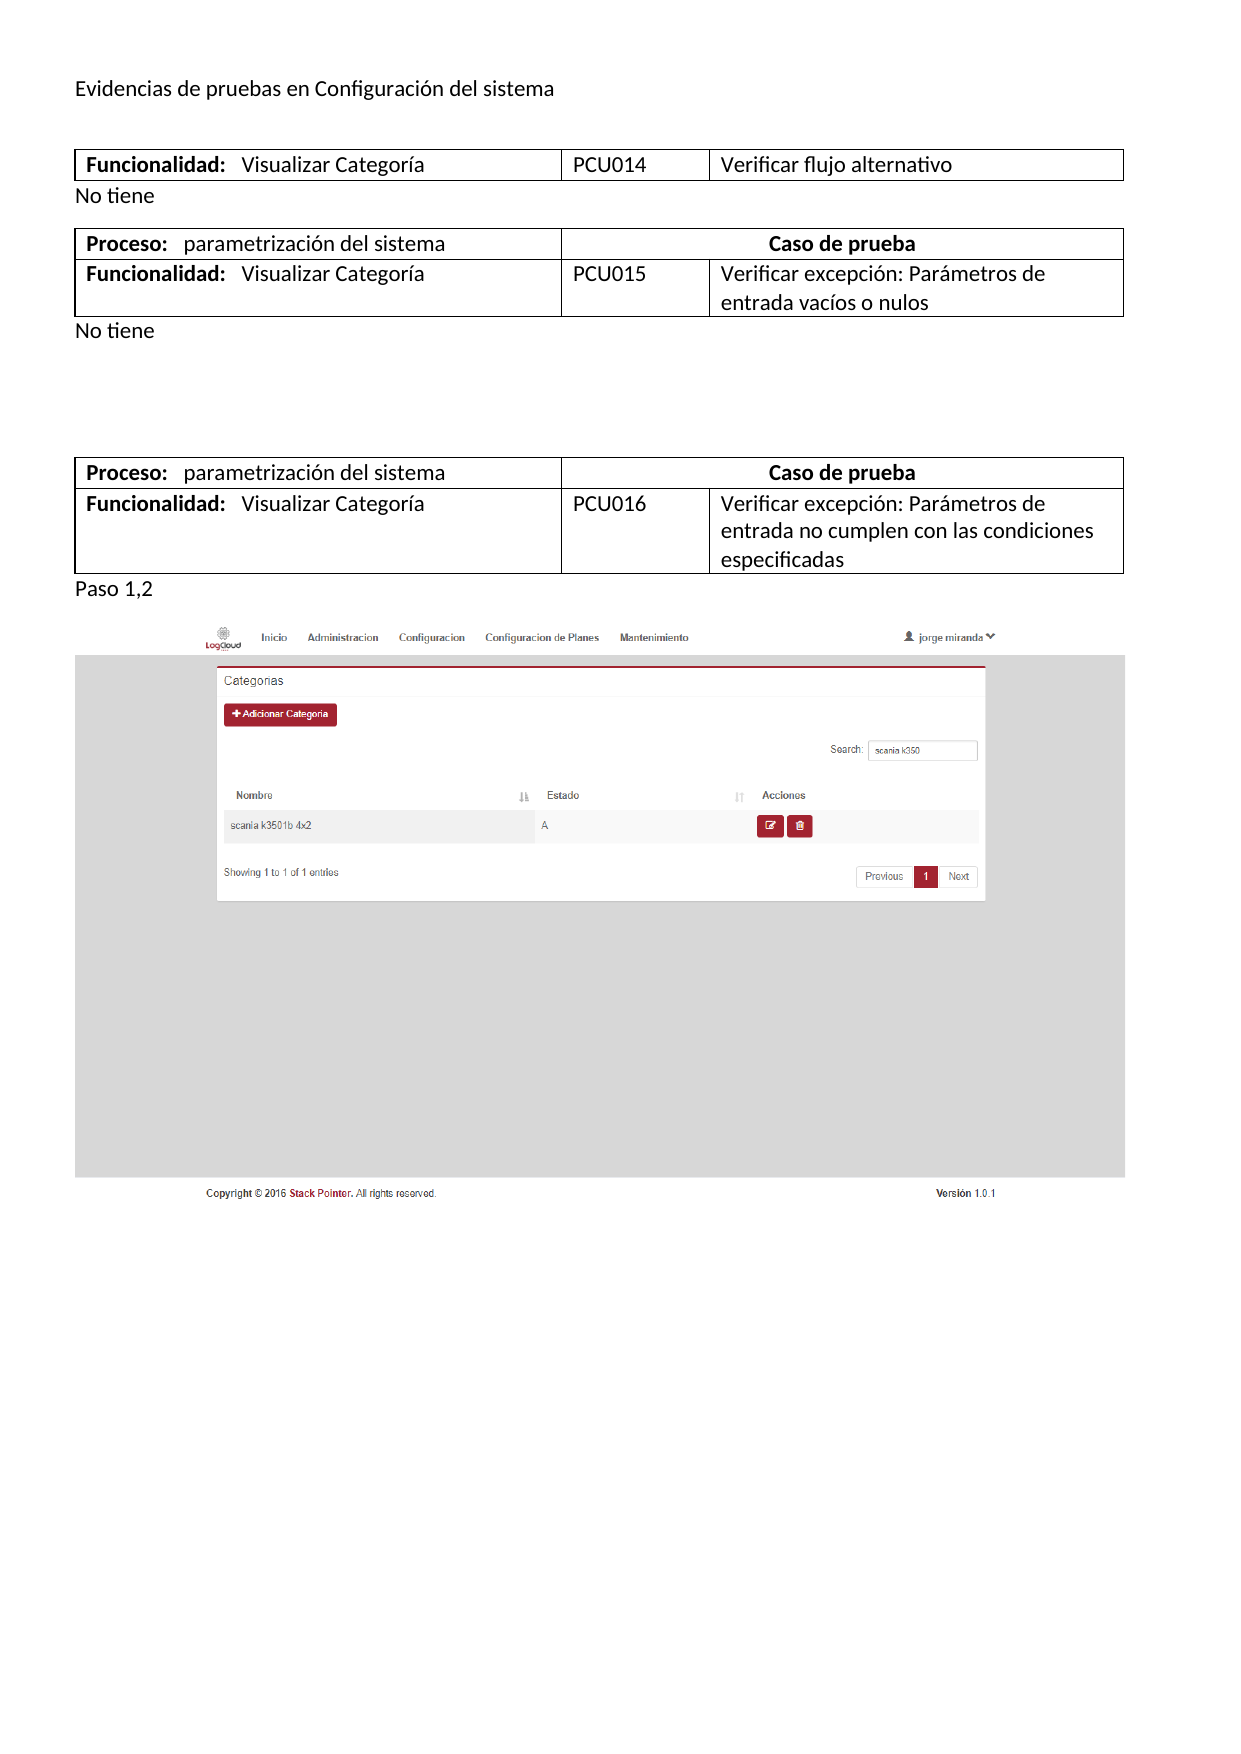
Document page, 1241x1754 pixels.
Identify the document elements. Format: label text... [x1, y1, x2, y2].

table_cell PCU015 [562, 260, 709, 316]
text No tiene [75, 181, 1165, 209]
picture [75, 620, 1125, 1211]
table_cell Verificar excepción: Parámetros de entrada vacíos o nulos [710, 260, 1123, 316]
table_header Caso de prueba [562, 229, 1123, 258]
table_cell Verificar flujo alternativo [710, 150, 1123, 180]
table_cell PCU016 [562, 489, 709, 573]
table_cell Funcionalidad: Visualizar Categoría [76, 260, 561, 316]
text No tiene [75, 317, 1165, 345]
table_cell Verificar excepción: Parámetros de entrada no cumplen con las condiciones especificadas [710, 489, 1123, 573]
table_cell Funcionalidad: Visualizar Categoría [76, 489, 561, 573]
table_header Proceso: parametrización del sistema [76, 458, 561, 488]
table_cell PCU014 [562, 150, 709, 180]
table_cell Funcionalidad: Visualizar Categoría [76, 150, 561, 180]
table_header Caso de prueba [562, 458, 1123, 488]
table_header Proceso: parametrización del sistema [76, 229, 561, 258]
text Paso 1,2 [75, 574, 1165, 602]
